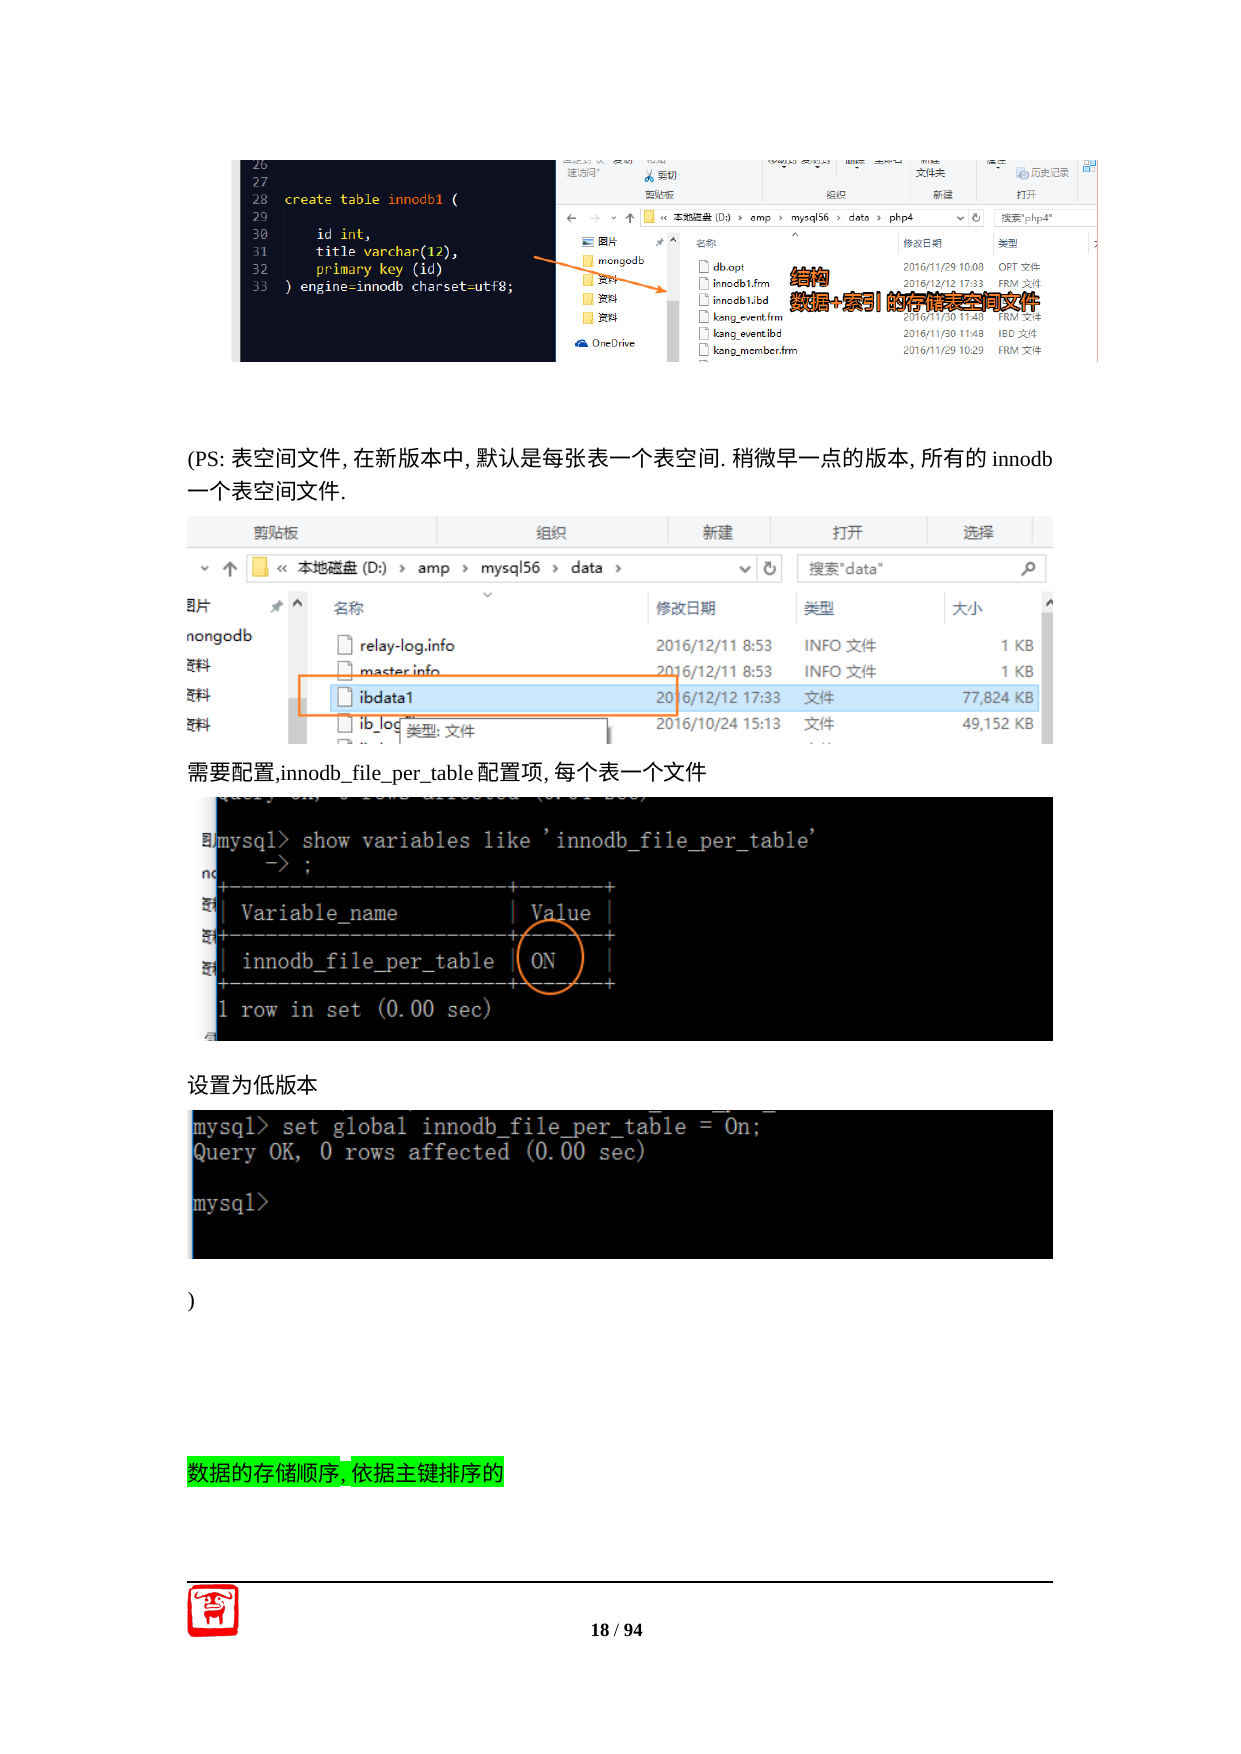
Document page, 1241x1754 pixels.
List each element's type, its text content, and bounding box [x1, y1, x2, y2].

text ) [187, 1283, 1053, 1316]
text 数据的存储顺序, 依据主键排序的 [187, 1455, 1053, 1488]
picture [187, 797, 1053, 1041]
picture [187, 1584, 239, 1637]
text (PS: 表空间文件, 在新版本中, 默认是每张表一个表空间. 稍微早一点的版本, 所有的innodb一个表空间文件. [187, 441, 1053, 506]
picture [187, 516, 1053, 744]
text 设置为低版本 [187, 1068, 1053, 1100]
picture [187, 1110, 1053, 1259]
text 需要配置,innodb_file_per_table配置项, 每个表一个文件 [187, 754, 1053, 787]
picture [231, 160, 1098, 362]
